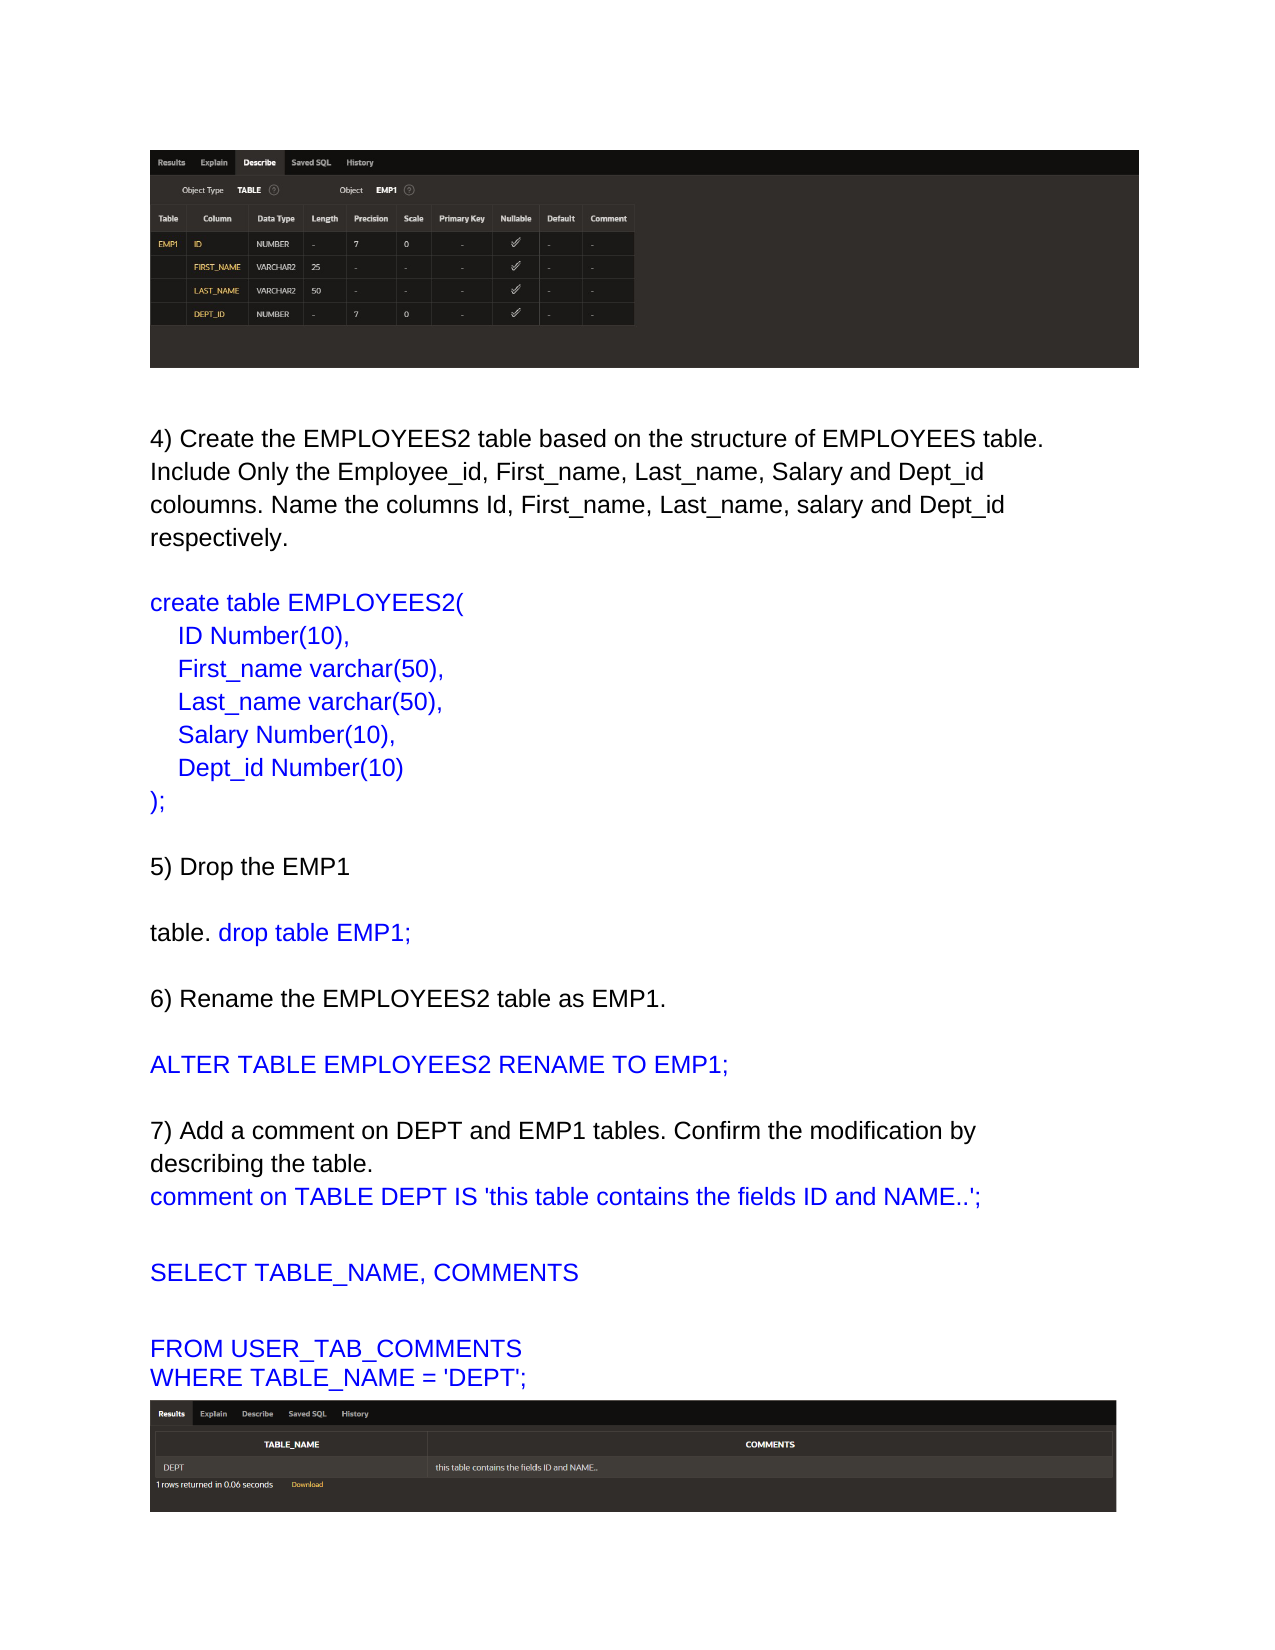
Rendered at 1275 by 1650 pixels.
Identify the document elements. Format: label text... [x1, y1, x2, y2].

list Rename the EMPLOYEES2 table as EMP1. [150, 984, 1210, 1013]
list Create the EMPLOYEES2 table based on the structure of EMPLOYEES table. Include Only the Employee_id, First_name, Last_name, Salary and Dept_id coloumns. Name the columns Id, First_name, Last_name, salary and Dept_id respectively. [150, 424, 1106, 551]
text FROM USER_TAB_COMMENTS [150, 1334, 1210, 1363]
text create table EMPLOYEES2( ID Number(10), First_name varchar(50), Last_name varchar(50), Salary Number(10), Dept_id Number(10) [150, 588, 466, 782]
picture [150, 1400, 1117, 1512]
text WHERE TABLE_NAME = 'DEPT'; [150, 1363, 1210, 1392]
list Drop the EMP1 table. drop table EMP1; [150, 852, 418, 947]
list Add a comment on DEPT and EMP1 tables. Confirm the modification by describing the table. [150, 1116, 1097, 1178]
picture [150, 150, 1139, 368]
text ); [150, 786, 1210, 815]
text comment on TABLE DEPT IS 'this table contains the fields ID and NAME..'; SELECT TABLE_NAME, COMMENTS [150, 1182, 990, 1287]
text ALTER TABLE EMPLOYEES2 RENAME TO EMP1; [150, 1050, 1210, 1079]
